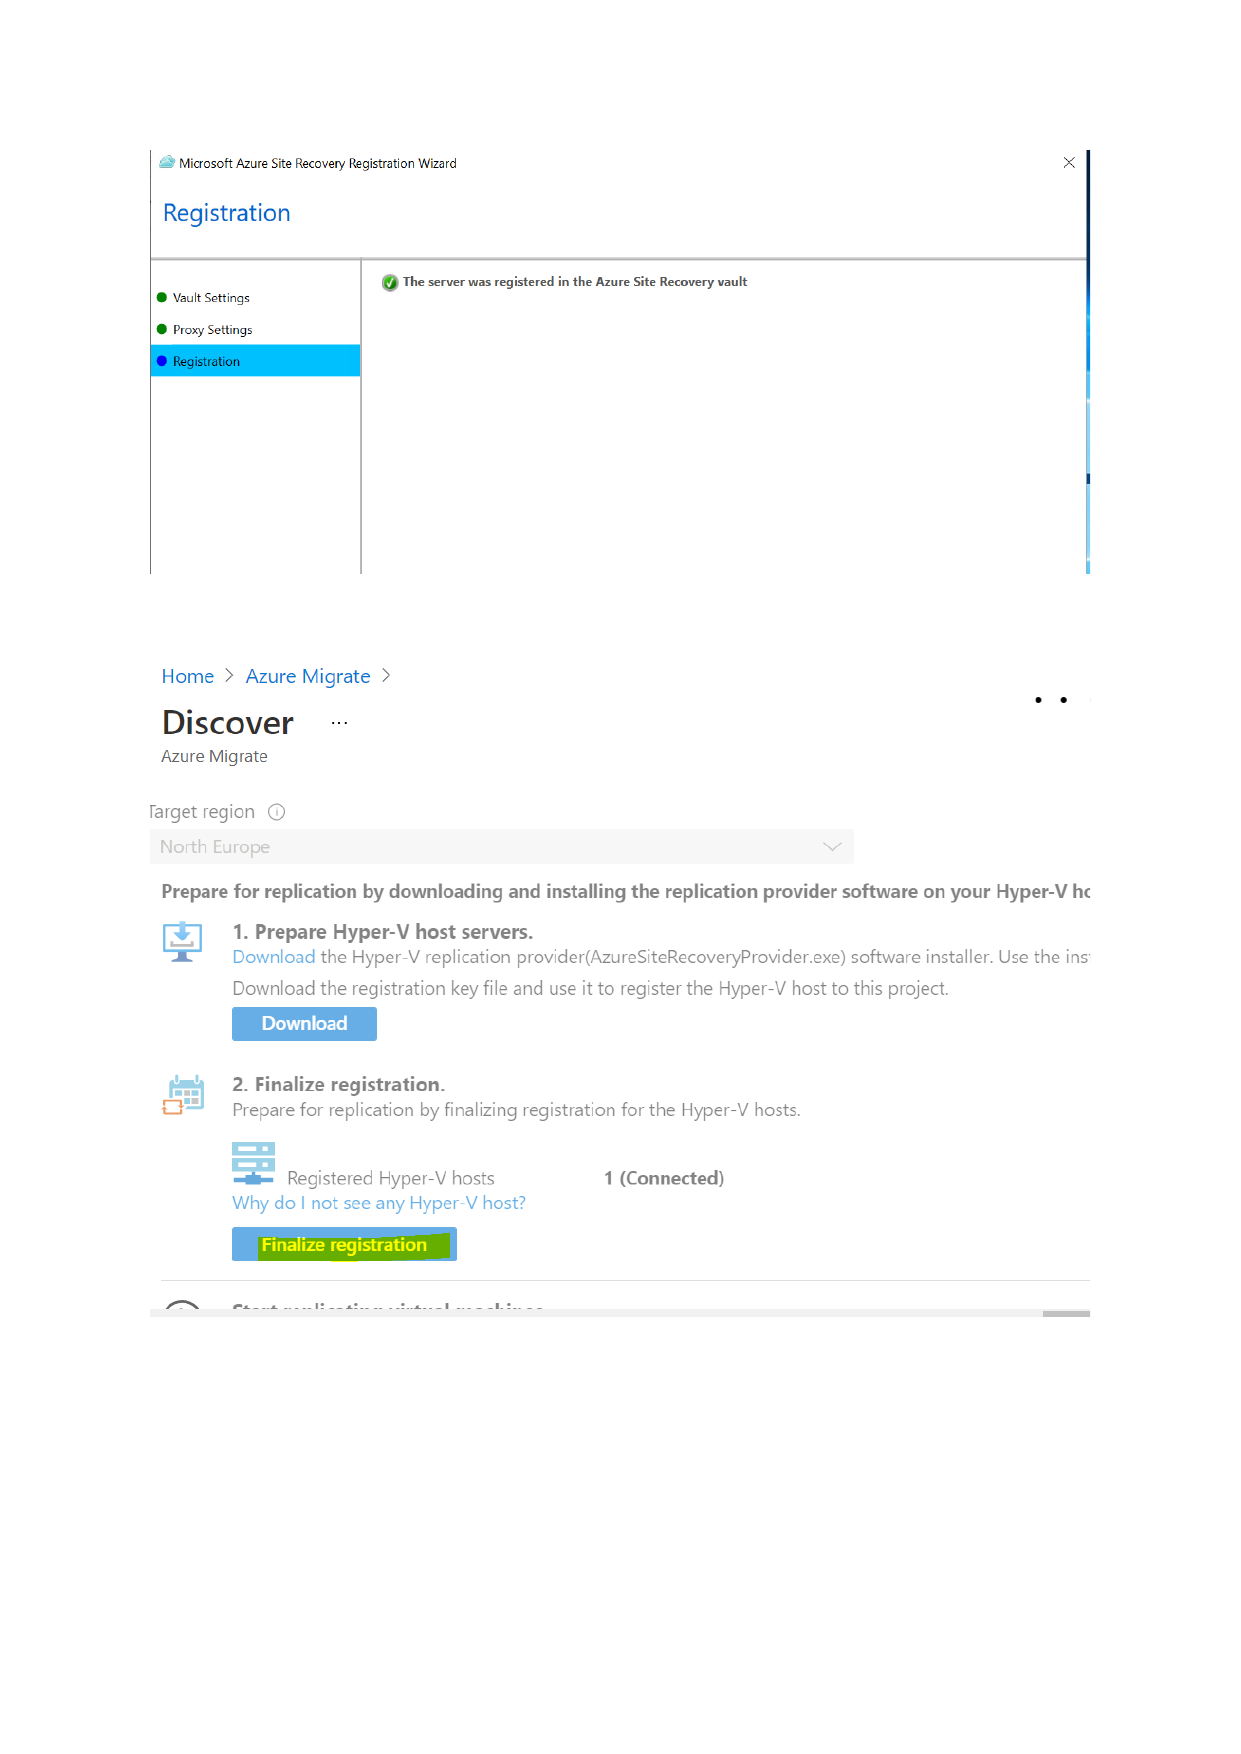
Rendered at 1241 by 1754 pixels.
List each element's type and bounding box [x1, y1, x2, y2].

picture [150, 657, 1091, 1317]
picture [150, 150, 1091, 574]
picture [158, 356, 166, 365]
